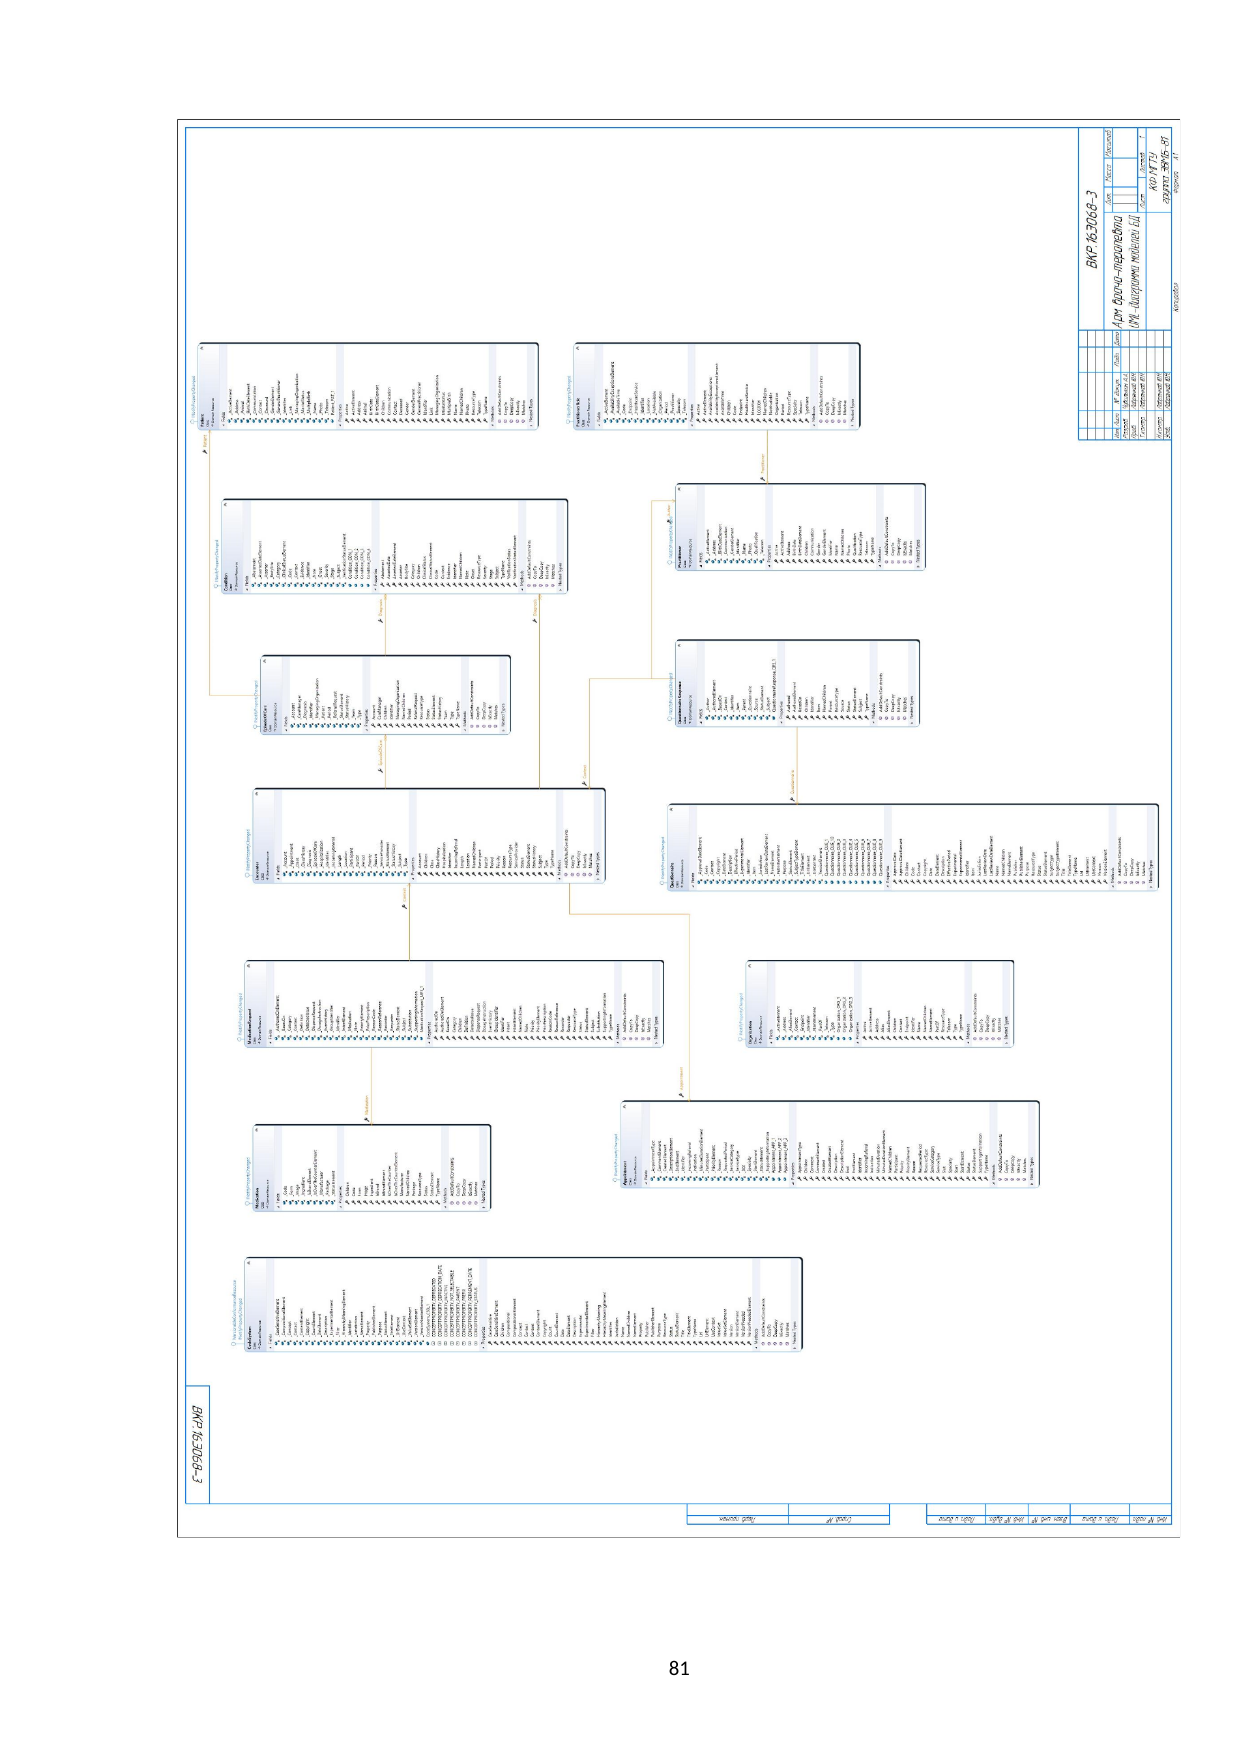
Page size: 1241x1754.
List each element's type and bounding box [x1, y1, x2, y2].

picture [177, 118, 1180, 1538]
